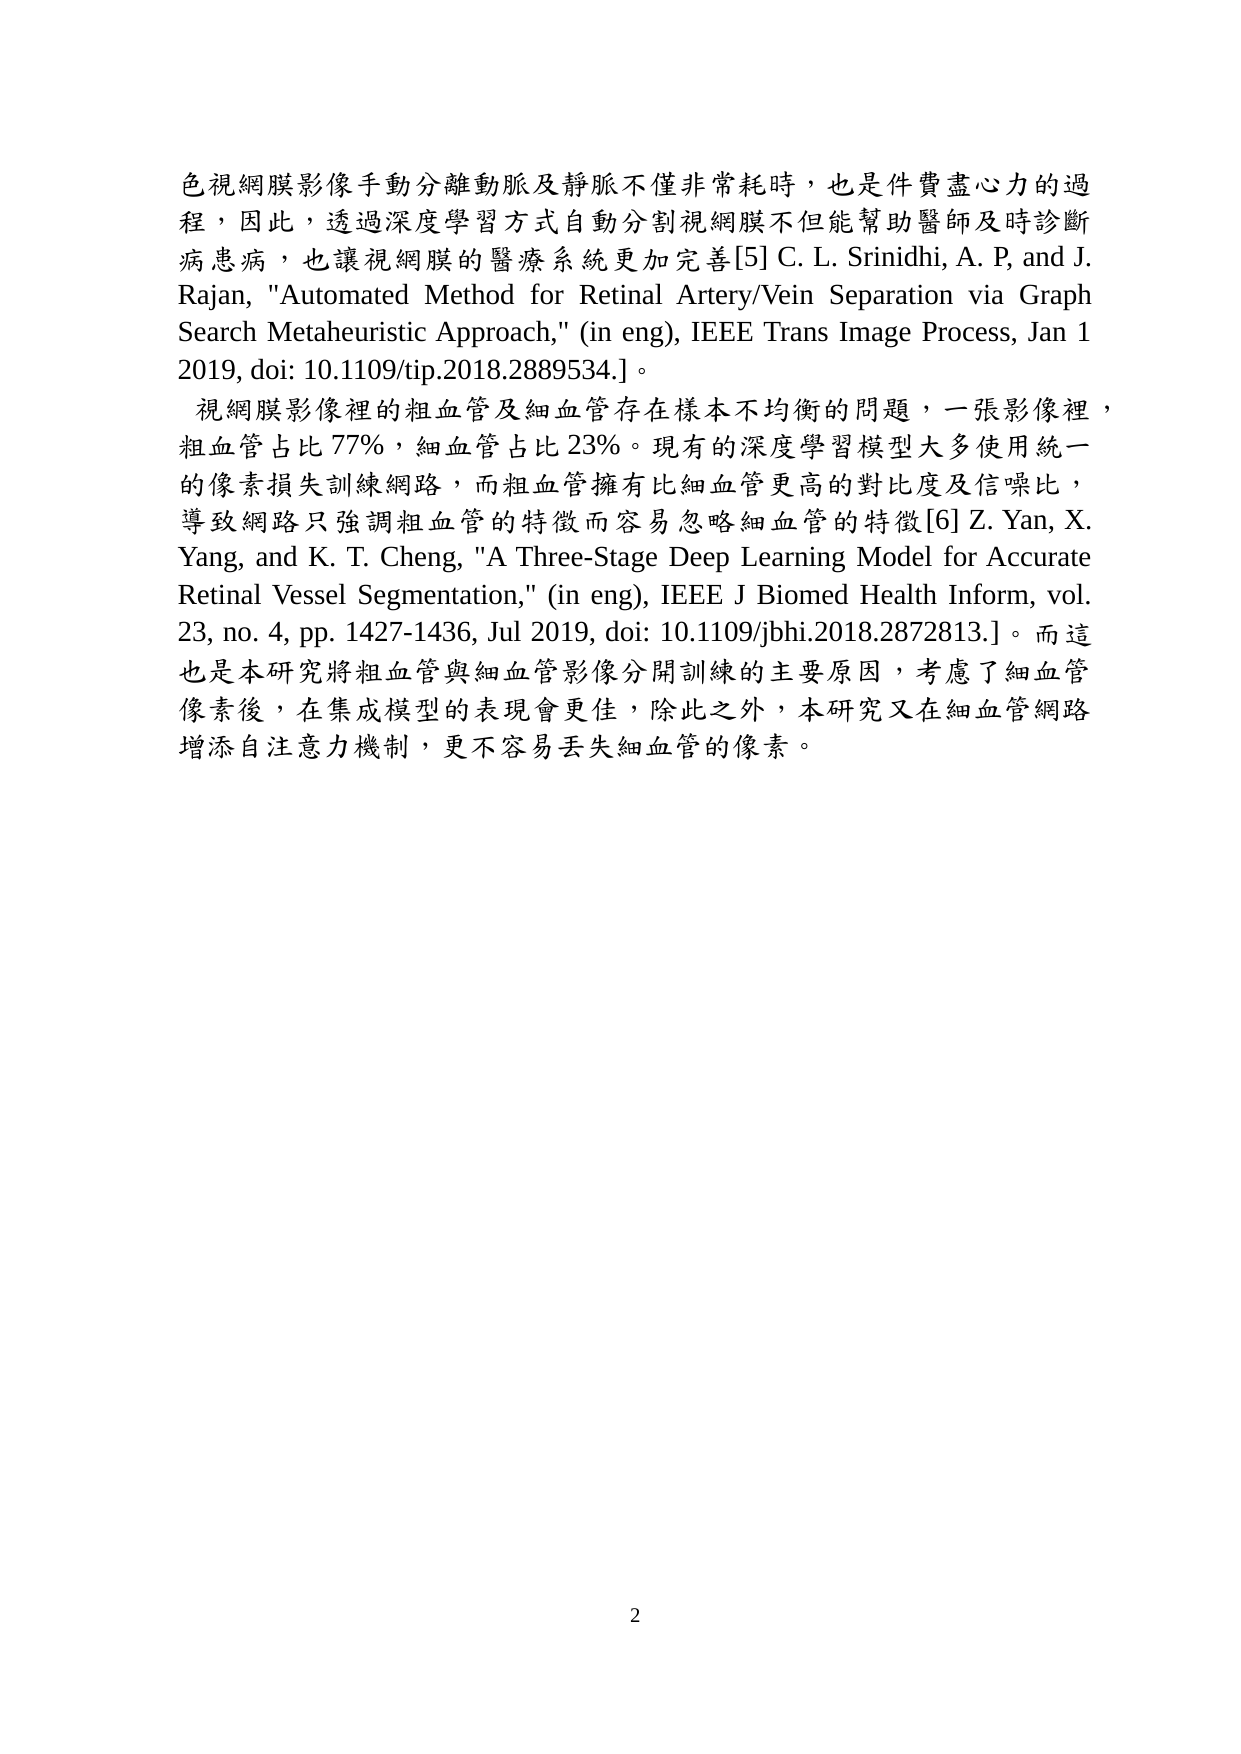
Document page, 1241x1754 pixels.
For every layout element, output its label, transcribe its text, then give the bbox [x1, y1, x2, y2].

text 視網膜影像裡的粗血管及細血管存在樣本不均衡的問題，一張影像裡，粗血管占比77%，細血管占比23%。現有的深度學習模型大多使用統一的像素損失訓練網路，而粗血管擁有比細血管更高的對比度及信噪比，導致網路只強調粗血管的特徵而容易忽略細血管的特徵[6]。而這也是本研究將粗血管與細血管影像分開訓練的主要原因，考慮了細血管像素後，在集成模型的表現會更佳，除此之外，本研究又在細血管網路增添自注意力機制，更不容易丟失細血管的像素。 [177, 388, 1092, 763]
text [177, 163, 1092, 388]
